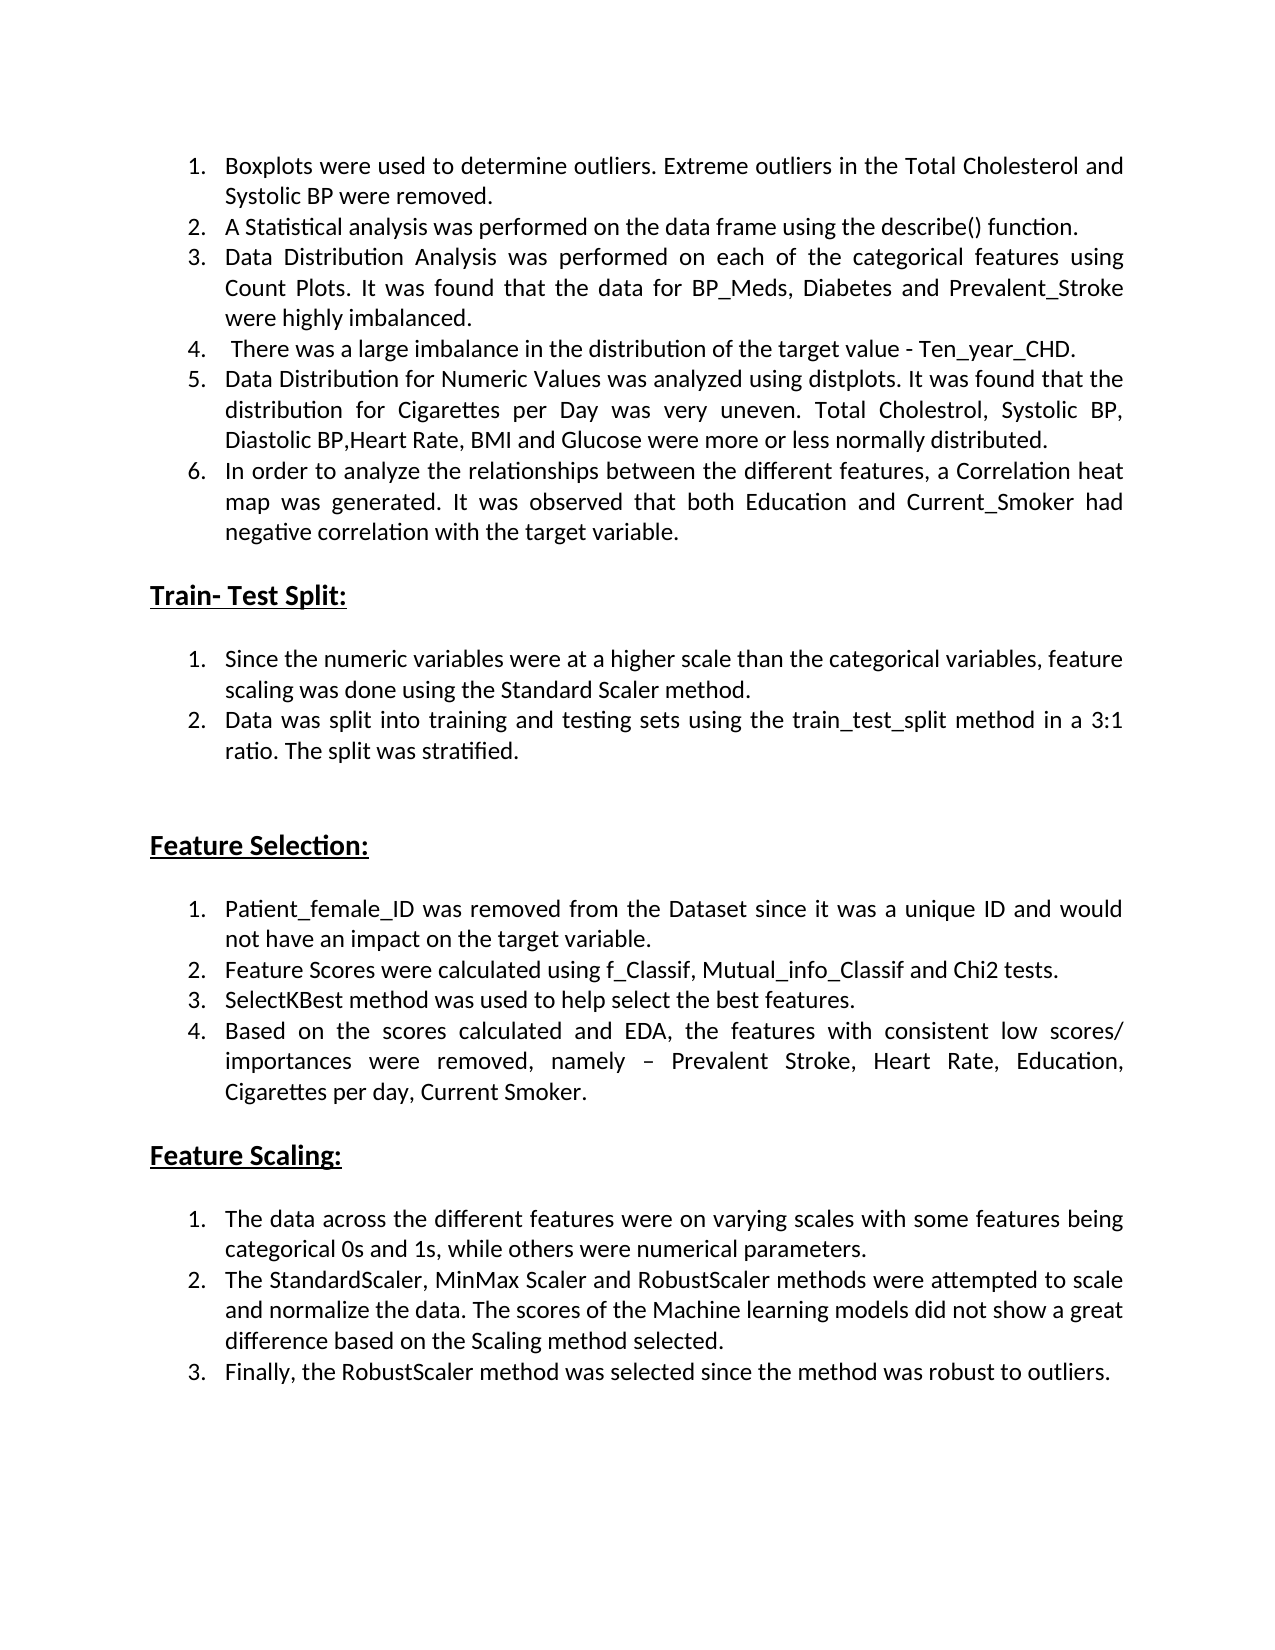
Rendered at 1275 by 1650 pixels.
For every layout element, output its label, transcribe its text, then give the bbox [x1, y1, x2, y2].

list The data across the different features were on varying scales with some features being categorical 0s and 1s, while others were numerical parameters. [187, 1203, 1125, 1264]
list Boxplots were used to determine outliers. Extreme outliers in the Total Cholesterol and Systolic BP were removed. [187, 150, 1125, 211]
list Data Distribution for Numeric Values was analyzed using distplots. It was found that the distribution for Cigarettes per Day was very uneven. Total Cholestrol, Systolic BP, Diastolic BP,Heart Rate, BMI and Glucose were more or less normally distributed. [187, 364, 1125, 455]
list The StandardScaler, MinMax Scaler and RobustScaler methods were attempted to scale and normalize the data. The scores of the Machine learning models did not show a great difference based on the Scaling method selected. [187, 1264, 1125, 1356]
list Feature Scores were calculated using f_Classif, Mutual_info_Classif and Chi2 tests. [187, 954, 1125, 984]
list Since the numeric variables were at a higher scale than the categorical variables, feature scaling was done using the Standard Scaler method. [187, 643, 1125, 704]
list Data was split into training and testing sets using the train_test_split method in a 3:1 ratio. The split was stratified. [187, 704, 1125, 766]
list Finally, the RobustScaler method was selected since the method was robust to outliers. [187, 1356, 1125, 1386]
list Data Distribution Analysis was performed on each of the categorical features using Count Plots. It was found that the data for BP_Meds, Diabetes and Prevalent_Stroke were highly imbalanced. [187, 242, 1125, 333]
text Feature Scaling: [150, 1137, 1125, 1172]
list Patient_female_ID was removed from the Dataset since it was a unique ID and would not have an impact on the target variable. [187, 893, 1125, 954]
list A Statistical analysis was performed on the data frame using the describe() function. [187, 211, 1125, 242]
text Feature Selection: [150, 827, 1125, 862]
list In order to analyze the relationships between the different features, a Correlation heat map was generated. It was observed that both Education and Current_Smoker had negative correlation with the target variable. [187, 455, 1125, 547]
list There was a large imbalance in the distribution of the target value - Ten_year_CHD. [187, 333, 1125, 364]
text Train- Test Split: [150, 577, 1125, 613]
list Based on the scores calculated and EDA, the features with consistent low scores/ importances were removed, namely – Prevalent Stroke, Heart Rate, Education, Cigarettes per day, Current Smoker. [187, 1015, 1125, 1106]
list SelectKBest method was used to help select the best features. [187, 984, 1125, 1015]
